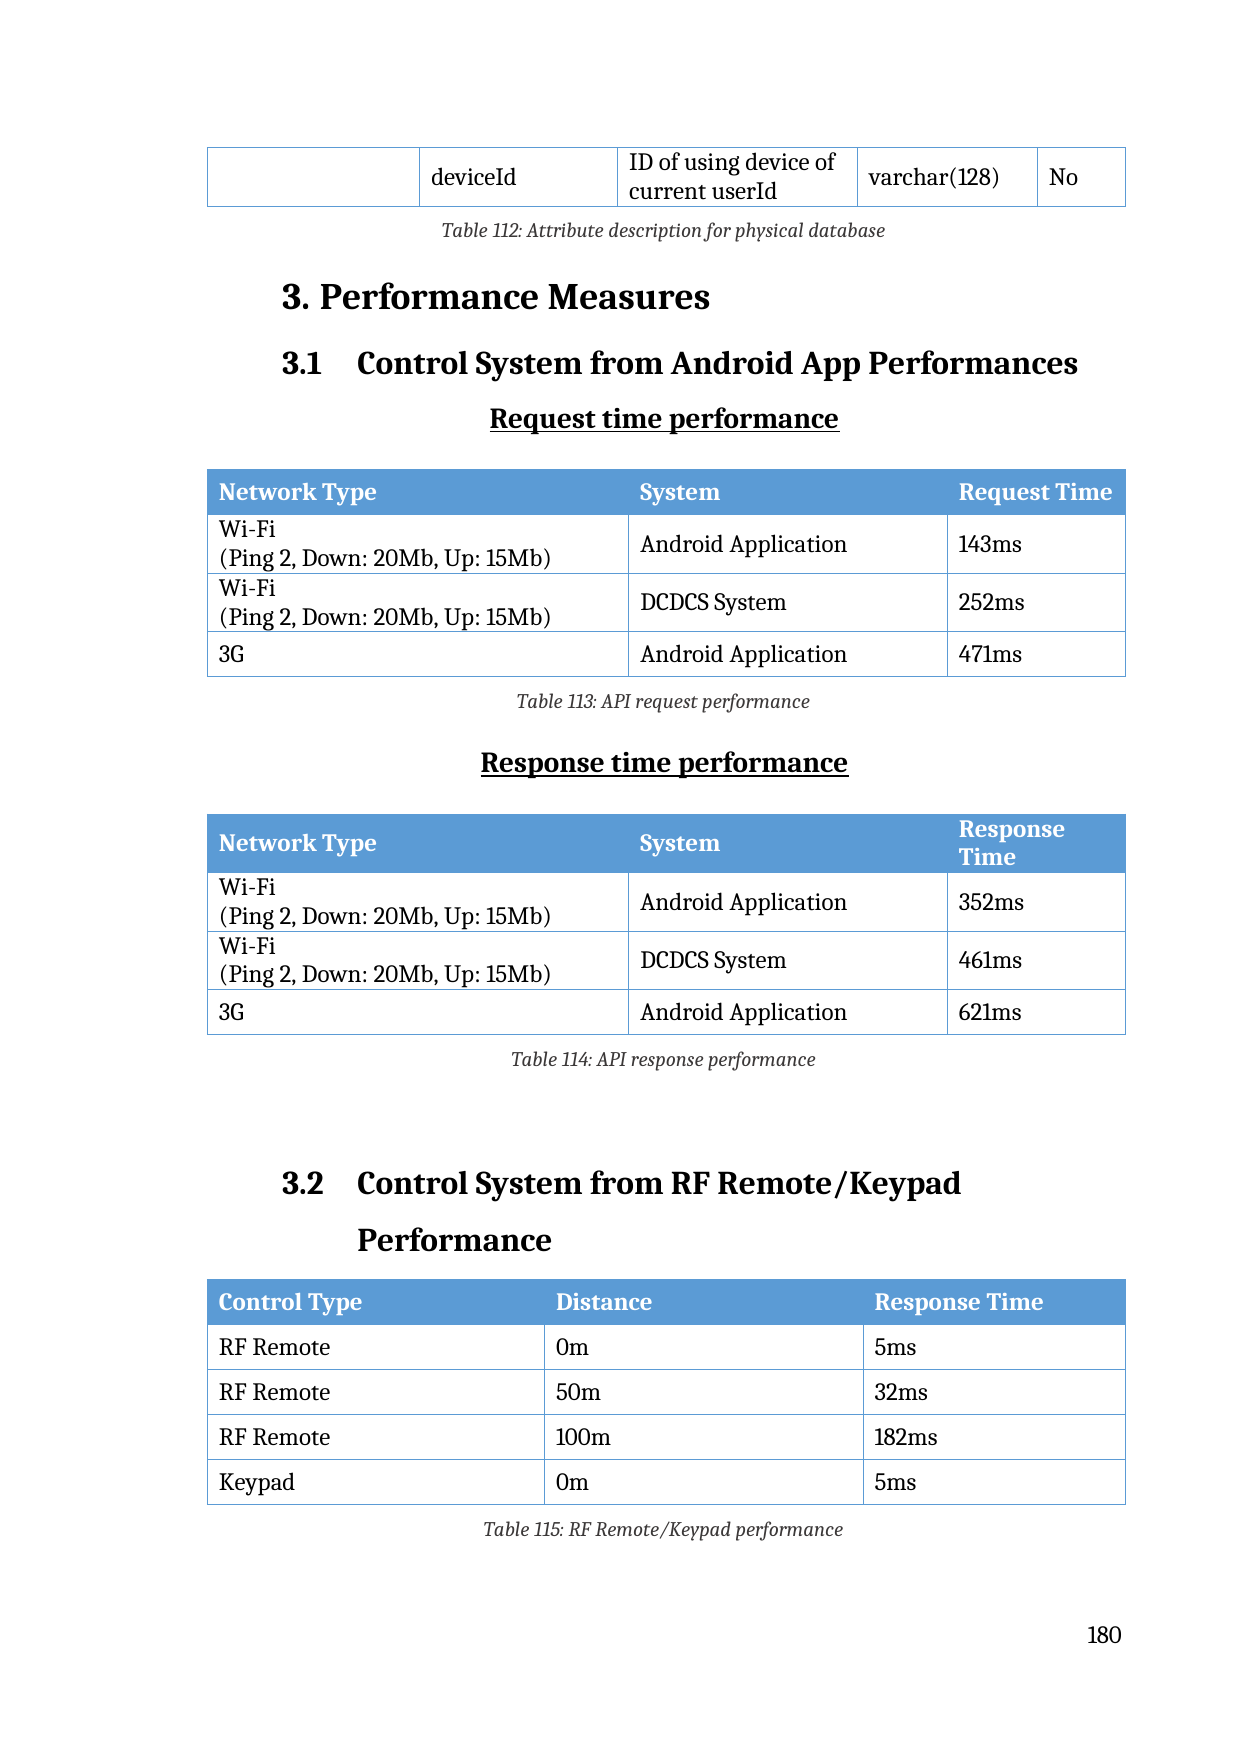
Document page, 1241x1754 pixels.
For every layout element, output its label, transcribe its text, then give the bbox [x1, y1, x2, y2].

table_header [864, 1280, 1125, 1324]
text Table 114: API response performance [207, 1048, 1122, 1072]
subtitle Control System from RF Remote/Keypad Performance [282, 1164, 1122, 1260]
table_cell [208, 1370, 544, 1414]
text Request time performance [207, 402, 1122, 436]
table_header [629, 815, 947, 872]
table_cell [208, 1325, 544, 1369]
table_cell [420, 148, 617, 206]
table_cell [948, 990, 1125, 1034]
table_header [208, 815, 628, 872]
text Table 112: Attribute description for physical database [207, 219, 1122, 243]
subtitle Control System from Android App Performances [282, 345, 1122, 383]
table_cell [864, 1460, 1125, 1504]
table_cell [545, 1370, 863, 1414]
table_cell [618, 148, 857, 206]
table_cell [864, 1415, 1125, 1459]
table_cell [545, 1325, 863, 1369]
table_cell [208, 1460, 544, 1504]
text Response time performance [207, 747, 1122, 780]
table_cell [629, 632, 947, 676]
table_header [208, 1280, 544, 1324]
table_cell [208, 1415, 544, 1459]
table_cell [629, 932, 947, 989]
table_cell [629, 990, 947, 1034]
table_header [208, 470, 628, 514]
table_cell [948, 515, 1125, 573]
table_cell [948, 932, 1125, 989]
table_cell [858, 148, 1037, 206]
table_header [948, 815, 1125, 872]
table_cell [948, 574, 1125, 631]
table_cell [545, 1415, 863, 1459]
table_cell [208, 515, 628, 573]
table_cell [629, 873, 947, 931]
text Table 115: RF Remote/Keypad performance [207, 1518, 1122, 1542]
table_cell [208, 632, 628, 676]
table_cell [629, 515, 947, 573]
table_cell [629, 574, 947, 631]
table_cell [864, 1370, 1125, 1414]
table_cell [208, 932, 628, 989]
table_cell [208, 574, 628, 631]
text Table 113: API request performance [207, 690, 1122, 714]
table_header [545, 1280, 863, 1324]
subtitle Performance Measures [282, 276, 1122, 319]
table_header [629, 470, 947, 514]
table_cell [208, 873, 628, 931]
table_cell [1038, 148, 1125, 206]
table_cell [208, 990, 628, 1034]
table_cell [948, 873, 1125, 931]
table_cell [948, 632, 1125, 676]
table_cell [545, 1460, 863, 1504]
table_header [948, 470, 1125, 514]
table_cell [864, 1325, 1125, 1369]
